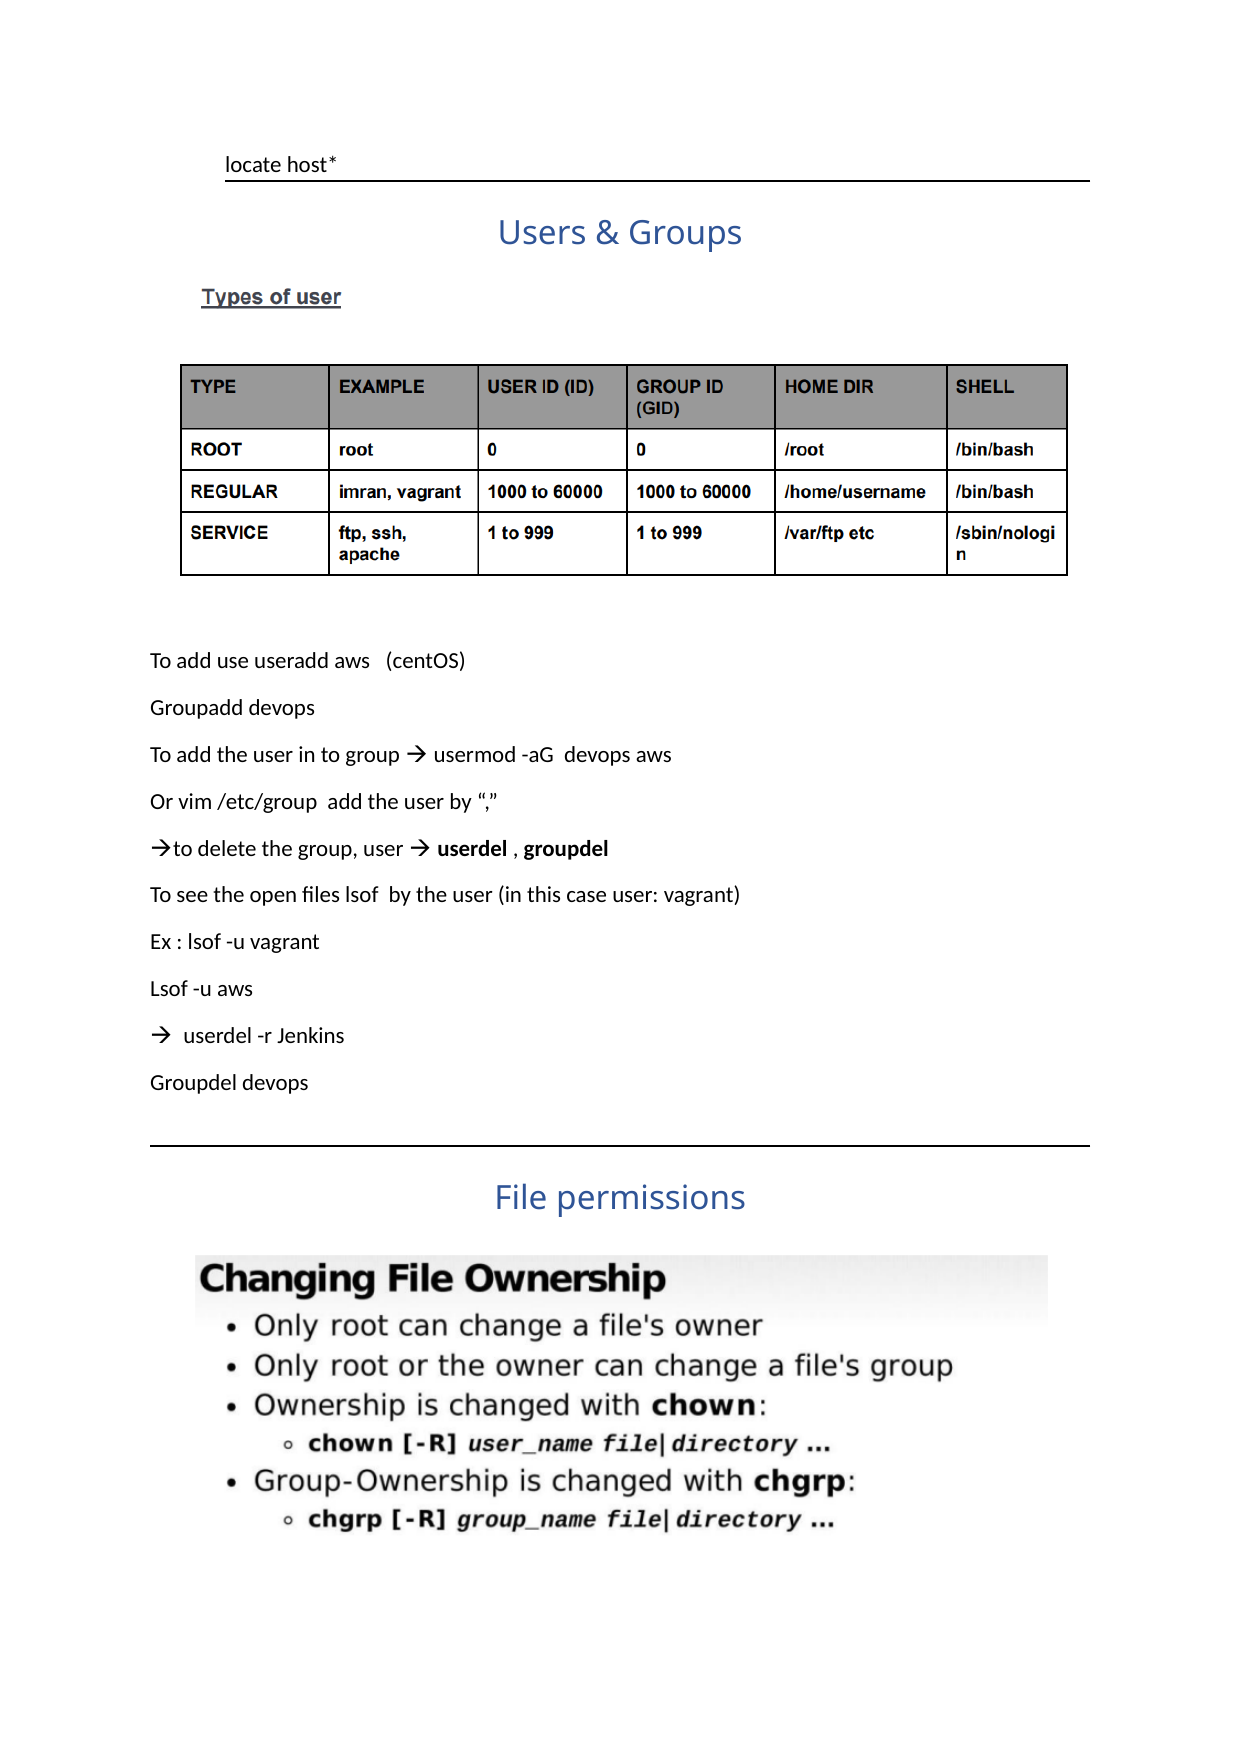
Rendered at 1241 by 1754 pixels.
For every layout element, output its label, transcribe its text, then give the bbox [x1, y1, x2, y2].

text Or vim /etc/group add the user by “,” [150, 787, 1090, 815]
subtitle File permissions [150, 1174, 1090, 1219]
text To add use useradd aws (centOS) [150, 646, 1090, 674]
text Ex : lsof -u vagrant [150, 927, 1090, 956]
text userdel -r Jenkins [150, 1021, 1090, 1049]
text To add the user in to group usermod -aG devops aws [150, 740, 1090, 768]
text to delete the group, user userdel , groupdel [150, 834, 1090, 862]
list locate host* [225, 150, 1090, 180]
text Lsof -u aws [150, 974, 1090, 1002]
text Groupadd devops [150, 693, 1090, 721]
text Groupdel devops [150, 1068, 1090, 1096]
picture [150, 257, 1091, 628]
picture [150, 1222, 1091, 1573]
subtitle Users & Groups [150, 209, 1090, 254]
text To see the open files lsof by the user (in this case user: vagrant) [150, 881, 1090, 909]
